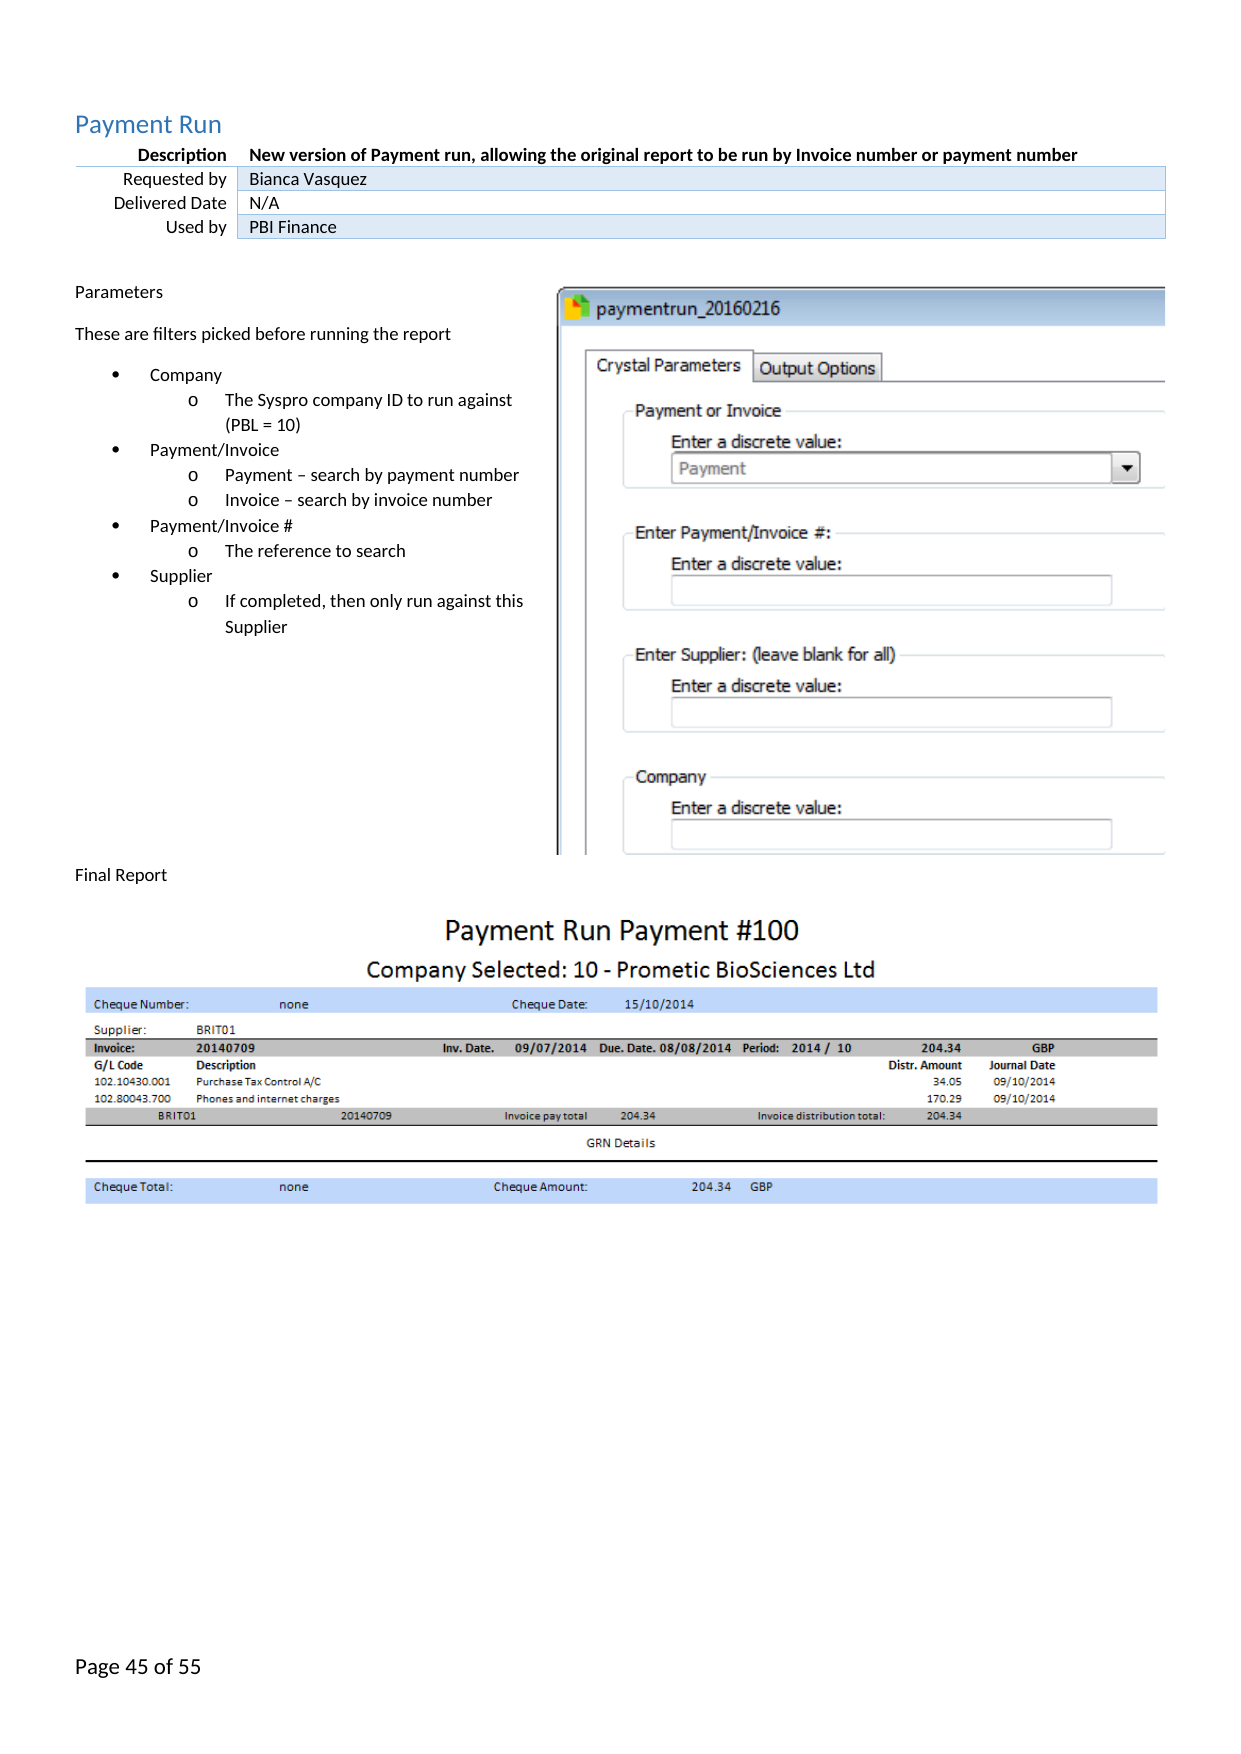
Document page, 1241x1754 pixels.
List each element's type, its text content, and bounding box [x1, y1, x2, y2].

list The Syspro company ID to run against (PBL = 10) [187, 388, 554, 436]
table_cell Bianca Vasquez [238, 167, 1165, 190]
text Final Report [75, 863, 1165, 886]
table_cell N/A [238, 191, 1165, 214]
text These are filters picked before running the report [75, 322, 554, 345]
table_header New version of Payment run, allowing the original report to be run by Invoice number or payment number [238, 143, 1165, 166]
picture [554, 284, 1166, 855]
picture [75, 904, 1166, 1223]
list Payment – search by payment number [187, 463, 554, 487]
list If completed, then only run against this Supplier [187, 589, 554, 638]
table_cell PBI Finance [238, 215, 1165, 238]
table_header Description [76, 143, 238, 166]
list Supplier [112, 565, 554, 588]
table_cell Delivered Date [76, 190, 237, 214]
list Payment/Invoice [112, 438, 554, 461]
table_cell Requested by [76, 167, 237, 190]
subtitle Payment Run [75, 108, 1165, 141]
text Parameters [75, 280, 1165, 303]
table_cell Used by [76, 214, 237, 238]
list Company [112, 363, 554, 386]
list Payment/Invoice # [112, 514, 554, 537]
list Invoice – search by invoice number [187, 488, 554, 512]
list The reference to search [187, 539, 554, 563]
